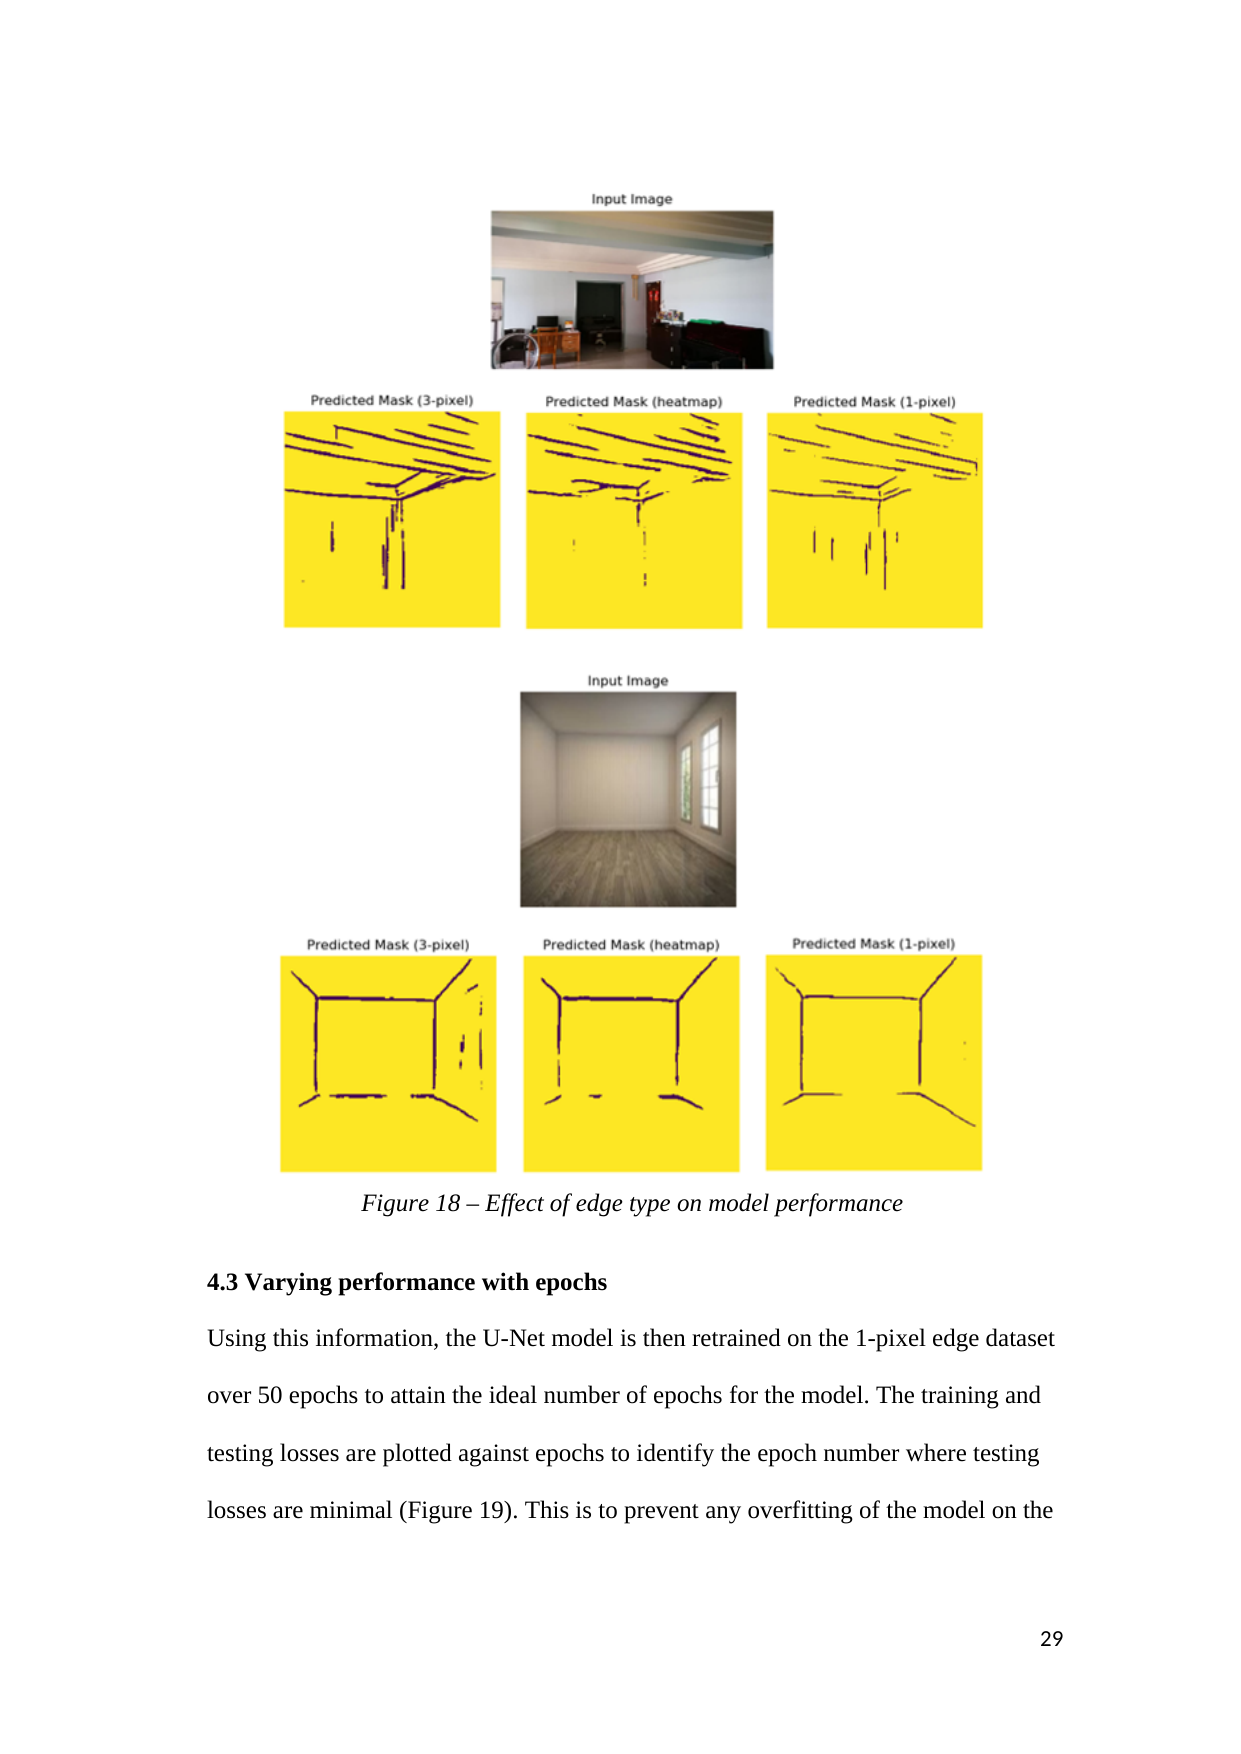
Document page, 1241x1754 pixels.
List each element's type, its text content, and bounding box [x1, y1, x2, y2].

picture [270, 656, 999, 1184]
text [207, 1323, 1063, 1524]
picture [273, 177, 996, 637]
